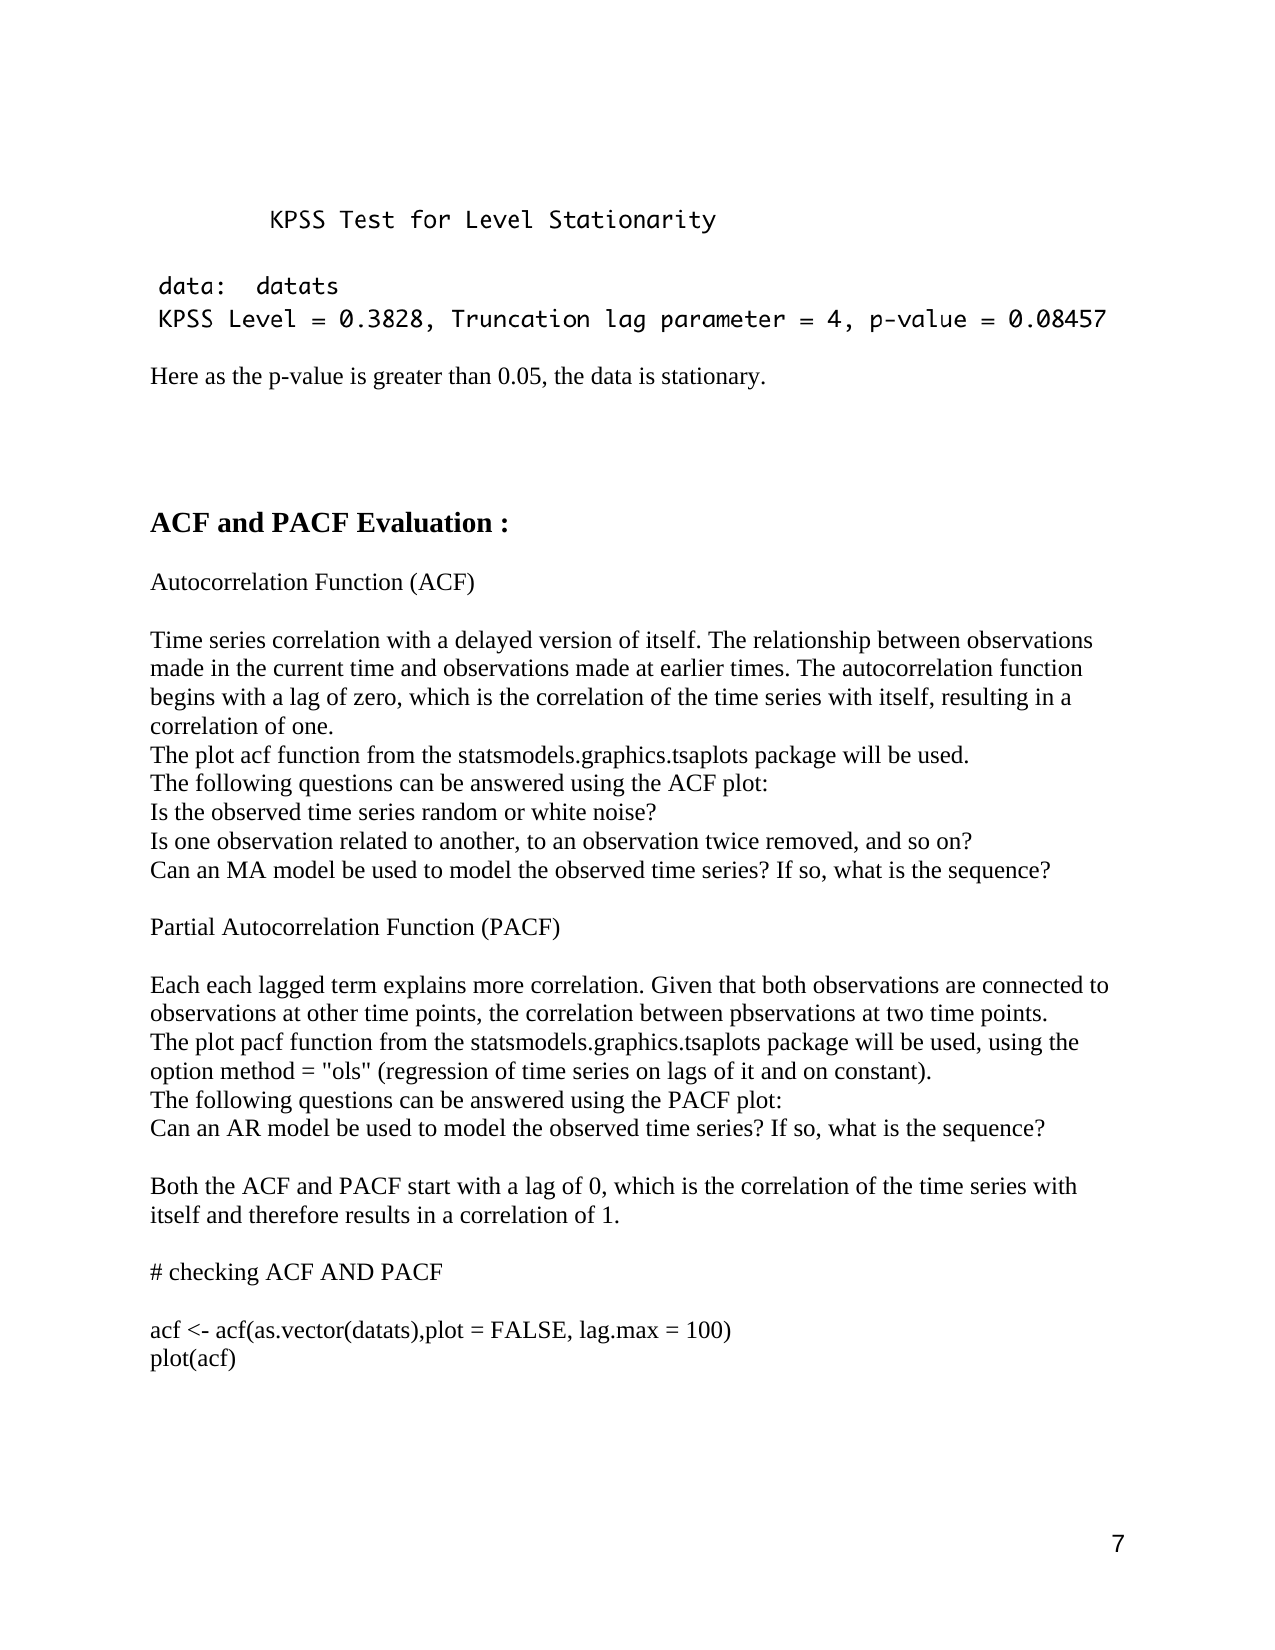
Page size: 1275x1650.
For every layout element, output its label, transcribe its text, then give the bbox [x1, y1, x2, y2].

picture [150, 175, 1125, 362]
text The plot acf function from the statsmodels.graphics.tsaplots package will be used. [150, 740, 1125, 768]
text Can an MA model be used to model the observed time series? If so, what is the sequence? [150, 855, 1125, 883]
text acf <- acf(as.vector(datats),plot = FALSE, lag.max = 100) [150, 1315, 1125, 1343]
text Autocorrelation Function (ACF) [150, 567, 1125, 596]
text # checking ACF AND PACF [150, 1257, 1125, 1286]
text The following questions can be answered using the PACF plot: [150, 1085, 1125, 1113]
text Is the observed time series random or white noise? [150, 797, 1125, 826]
text Each each lagged term explains more correlation. Given that both observations are connected to observations at other time points, the correlation between pbservations at two time points. [150, 970, 1125, 1027]
text Can an AR model be used to model the observed time series? If so, what is the sequence? [150, 1113, 1125, 1142]
text ACF and PACF Evaluation : [150, 505, 1125, 538]
text The following questions can be answered using the ACF plot: [150, 768, 1125, 797]
text Time series correlation with a delayed version of itself. The relationship between observations made in the current time and observations made at earlier times. The autocorrelation function begins with a lag of zero, which is the correlation of the time series with itself, resulting in a correlation of one. [150, 625, 1125, 740]
text The plot pacf function from the statsmodels.graphics.tsaplots package will be used, using the option method = "ols" (regression of time series on lags of it and on constant). [150, 1027, 1125, 1085]
text Partial Autocorrelation Function (PACF) [150, 912, 1125, 941]
text Here as the p-value is greater than 0.05, the data is stationary. [150, 362, 1125, 390]
text plot(acf) [150, 1343, 1125, 1372]
text Both the ACF and PACF start with a lag of 0, which is the correlation of the time series with itself and therefore results in a correlation of 1. [150, 1171, 1125, 1228]
text Is one observation related to another, to an observation twice removed, and so on? [150, 826, 1125, 855]
